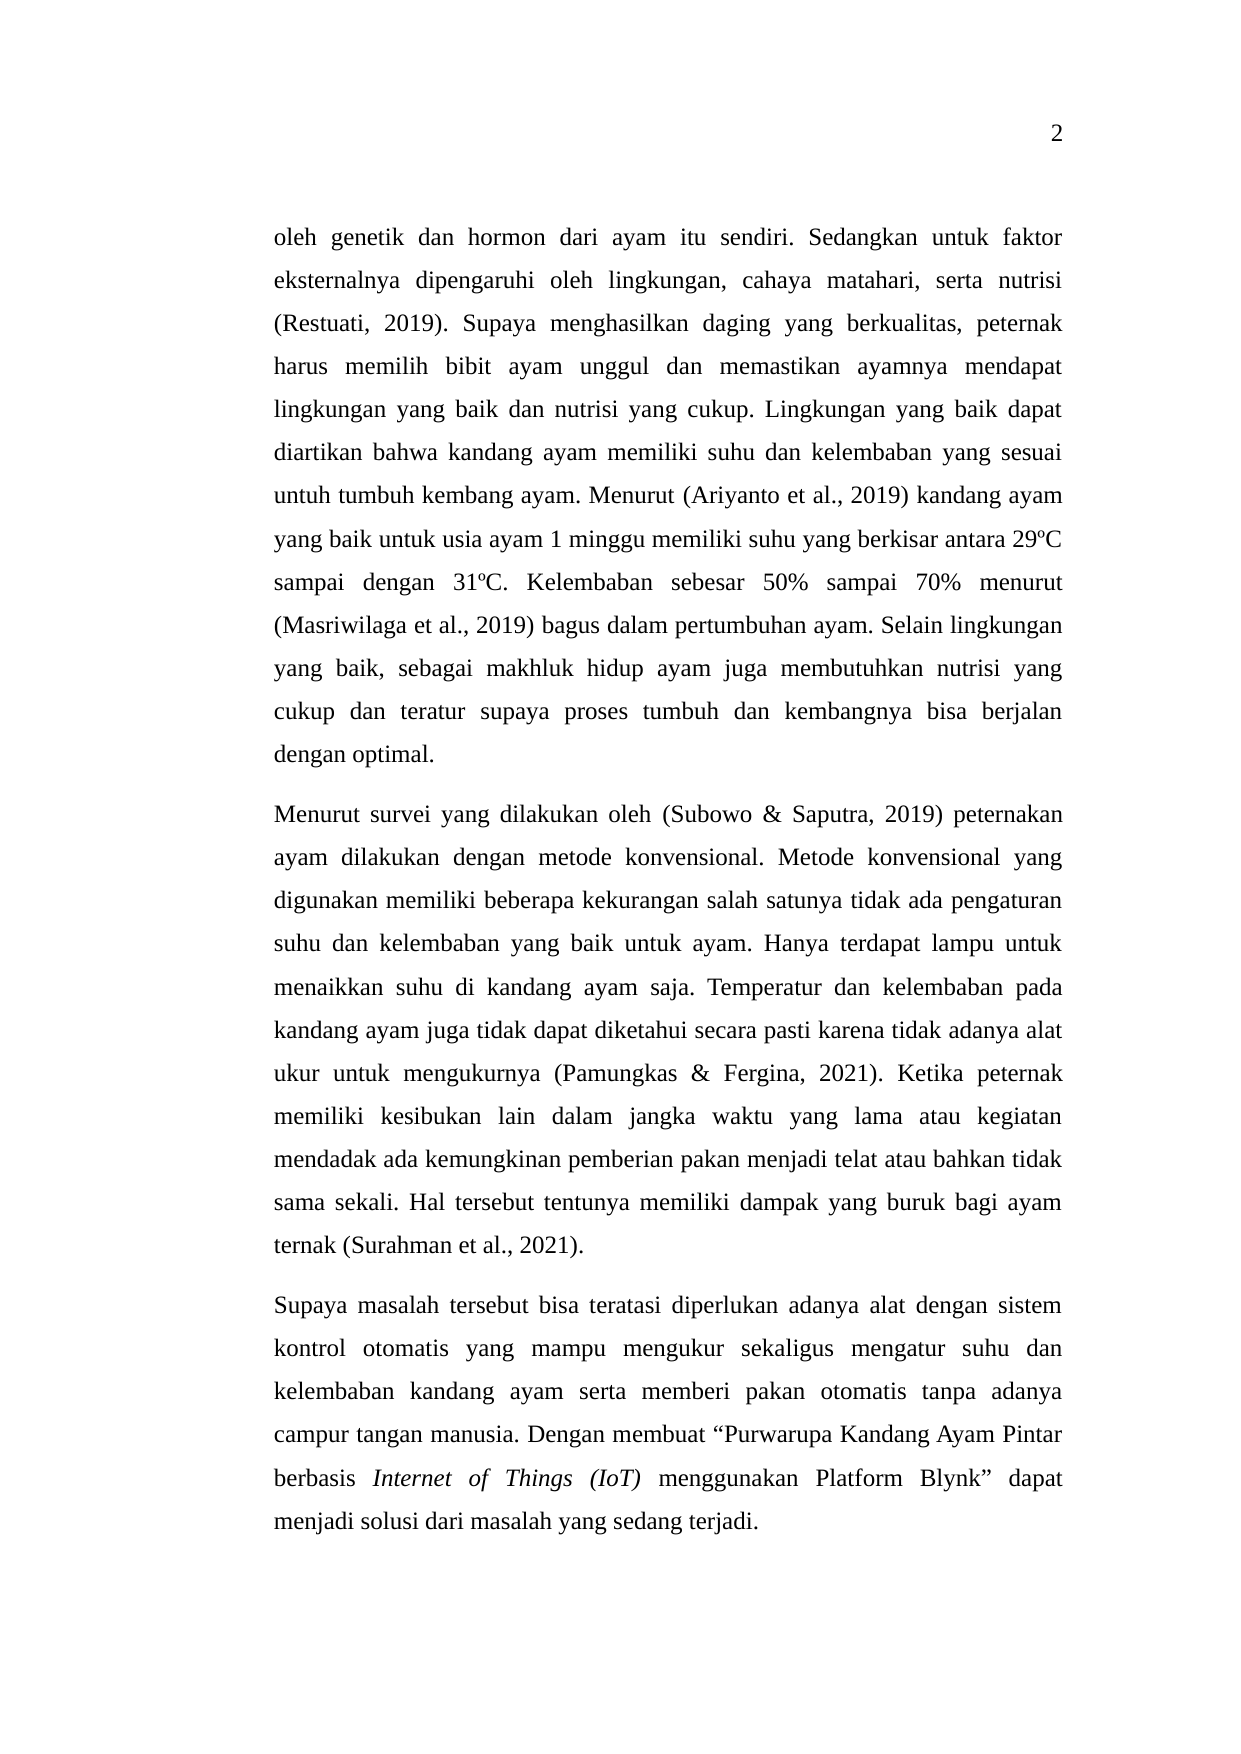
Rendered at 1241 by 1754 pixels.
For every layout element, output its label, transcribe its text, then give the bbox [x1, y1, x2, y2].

text Menurut survei yang dilakukan oleh (Subowo & Saputra, 2019) peternakan ayam dilakukan dengan metode konvensional. Metode konvensional yang digunakan memiliki beberapa kekurangan salah satunya tidak ada pengaturan suhu dan kelembaban yang baik untuk ayam. Hanya terdapat lampu untuk menaikkan suhu di kandang ayam saja. Temperatur dan kelembaban pada kandang ayam juga tidak dapat diketahui secara pasti karena tidak adanya alat ukur untuk mengukurnya (Pamungkas & Fergina, 2021). Ketika peternak memiliki kesibukan lain dalam jangka waktu yang lama atau kegiatan mendadak ada kemungkinan pemberian pakan menjadi telat atau bahkan tidak sama sekali. Hal tersebut tentunya memiliki dampak yang buruk bagi ayam ternak (Surahman et al., 2021). [274, 799, 1063, 1259]
text Supaya masalah tersebut bisa teratasi diperlukan adanya alat dengan sistem kontrol otomatis yang mampu mengukur sekaligus mengatur suhu dan kelembaban kandang ayam serta memberi pakan otomatis tanpa adanya campur tangan manusia. Dengan membuat “Purwarupa Kandang Ayam Pintar berbasis Internet of Things (IoT) menggunakan Platform Blynk” dapat menjadi solusi dari masalah yang sedang terjadi. [274, 1290, 1063, 1534]
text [274, 222, 1063, 768]
